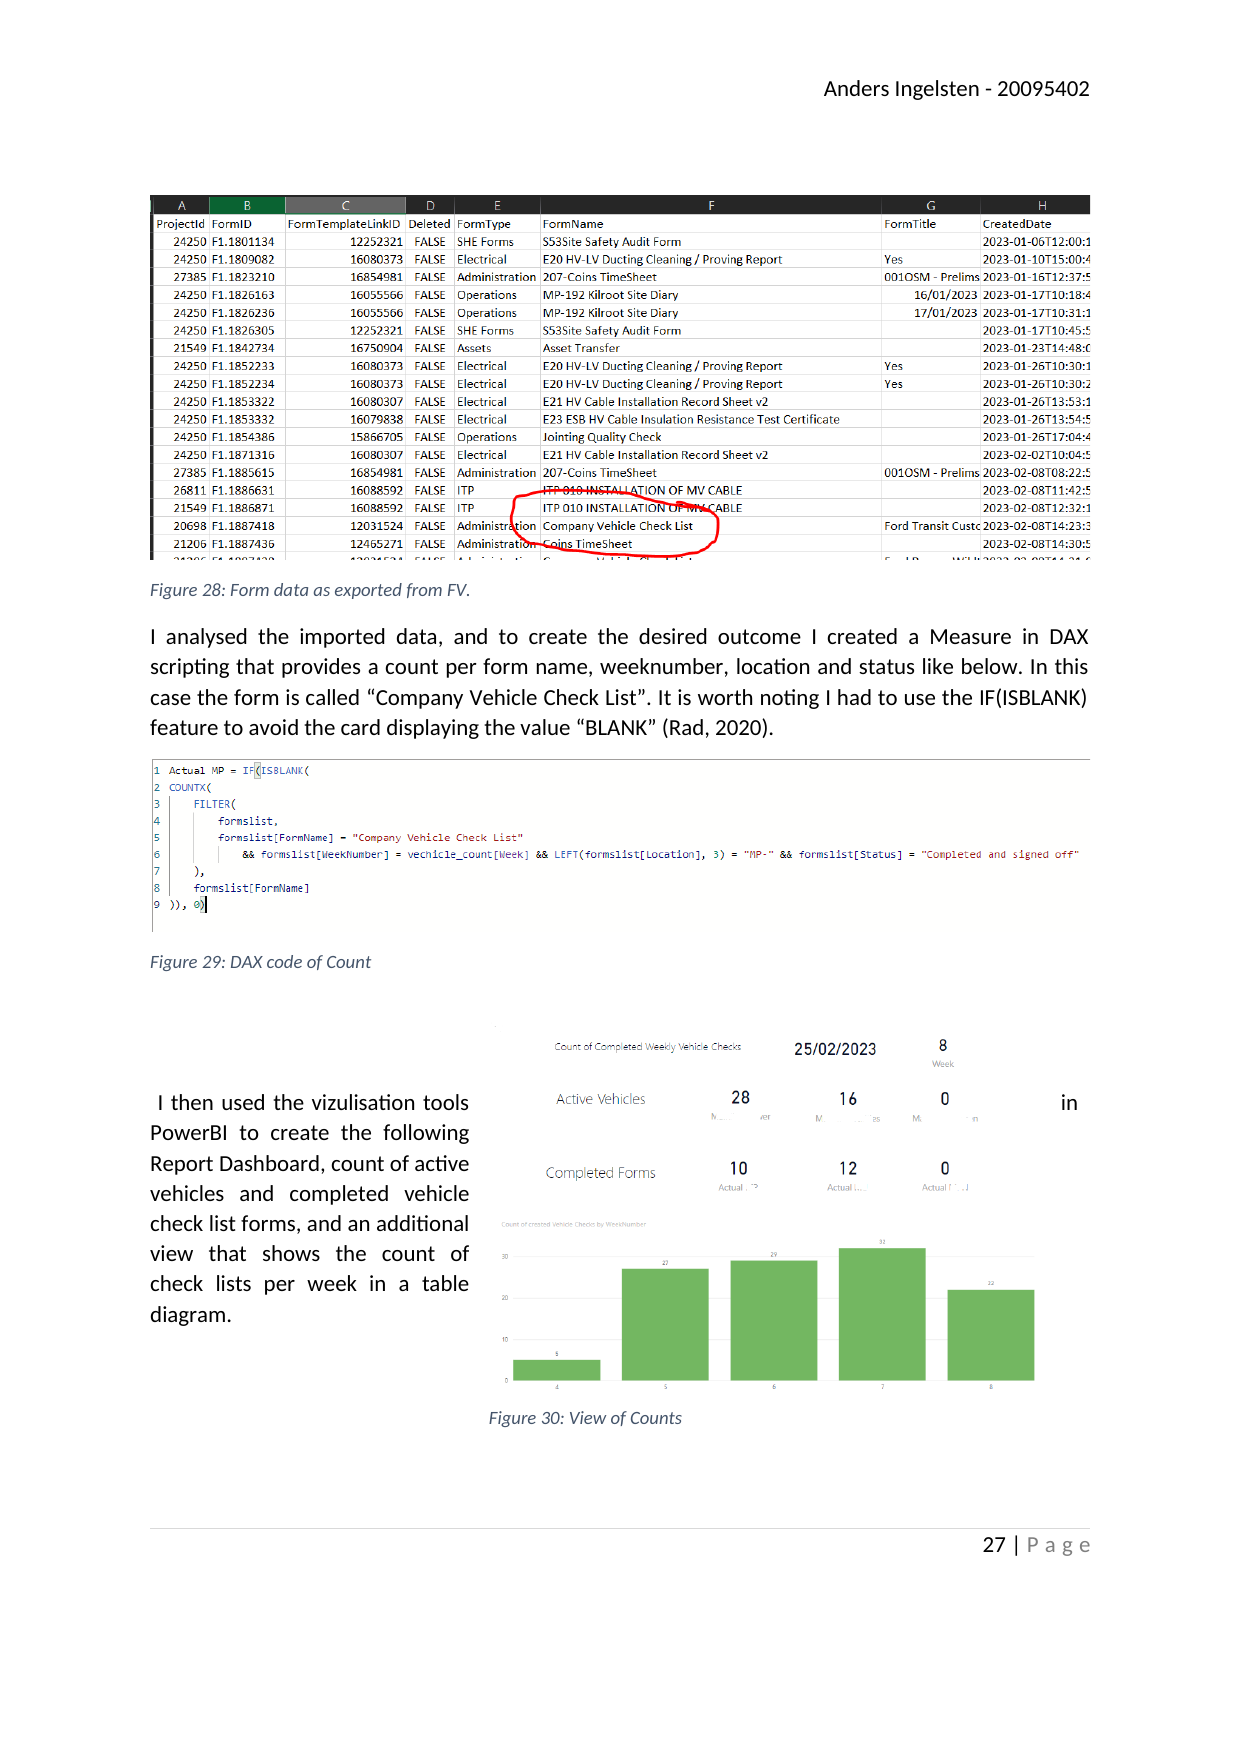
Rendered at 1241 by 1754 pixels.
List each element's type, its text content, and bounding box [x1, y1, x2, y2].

picture [150, 195, 1091, 560]
picture [488, 1017, 1042, 1396]
picture [150, 759, 1091, 932]
text I then used the vizulisation tools in PowerBI to create the following Report Dashboard, count of active vehicles and completed vehicle check list forms, and an additional view that shows the count of check lists per week in a table diagram. [150, 1088, 488, 1328]
text Figure 28: Form data as exported from FV. [150, 578, 1090, 601]
text I analysed the imported data, and to create the desired outcome I created a Measure in DAX scripting that provides a count per form name, weeknumber, location and status like below. In this case the form is called “Company Vehicle Check List”. It is worth noting I had to use the IF(ISBLANK) feature to avoid the card displaying the value “BLANK” (Rad, 2020). [150, 622, 1090, 741]
text Figure 29: DAX code of Count [150, 951, 1090, 974]
